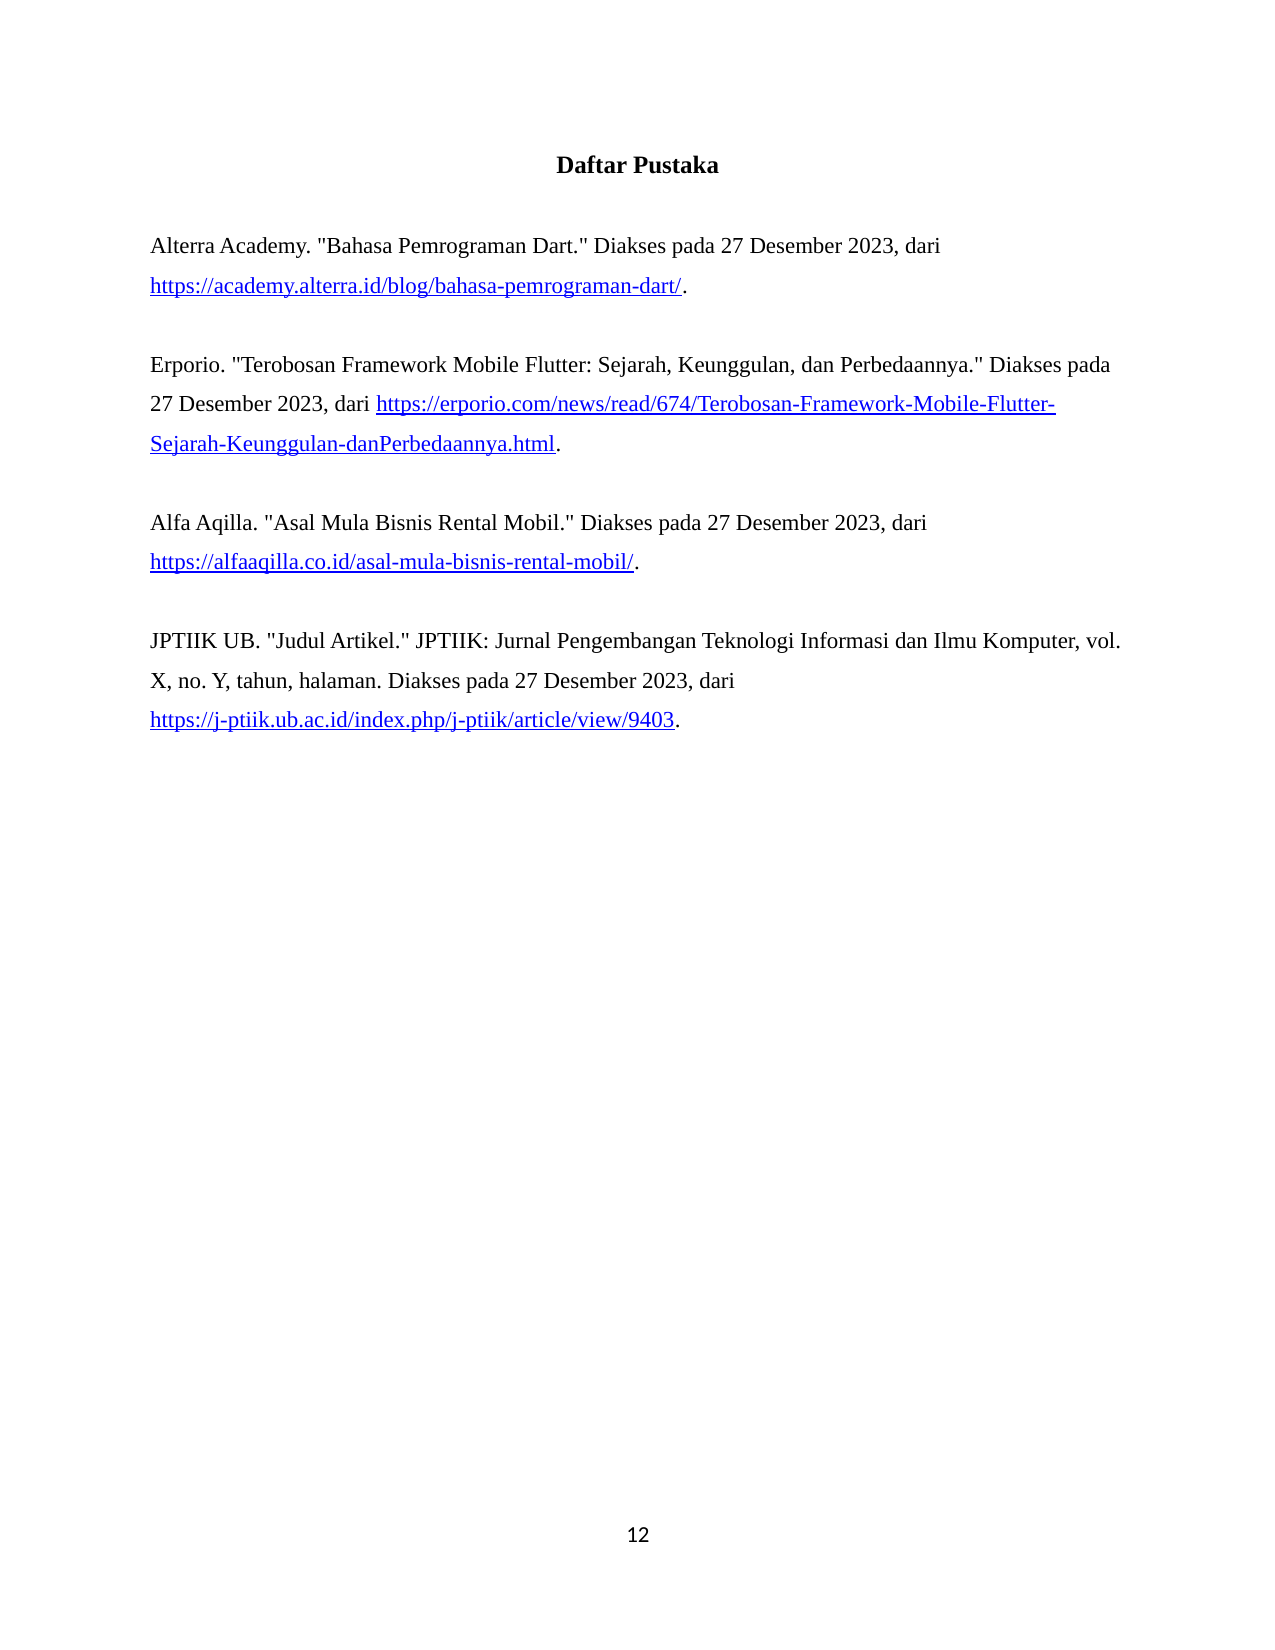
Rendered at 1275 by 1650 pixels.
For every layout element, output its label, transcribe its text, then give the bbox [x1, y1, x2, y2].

text Daftar Pustaka [150, 150, 1125, 179]
text Alterra Academy. "Bahasa Pemrograman Dart." Diakses pada 27 Desember 2023, dari https://academy.alterra.id/blog/bahasa-pemrograman-dart/. [150, 233, 1125, 298]
text Alfa Aqilla. "Asal Mula Bisnis Rental Mobil." Diakses pada 27 Desember 2023, dari https://alfaaqilla.co.id/asal-mula-bisnis-rental-mobil/. [150, 509, 1125, 575]
text Erporio. "Terobosan Framework Mobile Flutter: Sejarah, Keunggulan, dan Perbedaannya." Diakses pada 27 Desember 2023, dari https://erporio.com/news/read/674/Terobosan-Framework-Mobile-Flutter-Sejarah-Keunggulan-danPerbedaannya.html. [150, 351, 1125, 456]
text JPTIIK UB. "Judul Artikel." JPTIIK: Jurnal Pengembangan Teknologi Informasi dan Ilmu Komputer, vol. X, no. Y, tahun, halaman. Diakses pada 27 Desember 2023, dari https://j-ptiik.ub.ac.id/index.php/j-ptiik/article/view/9403. [150, 627, 1125, 733]
